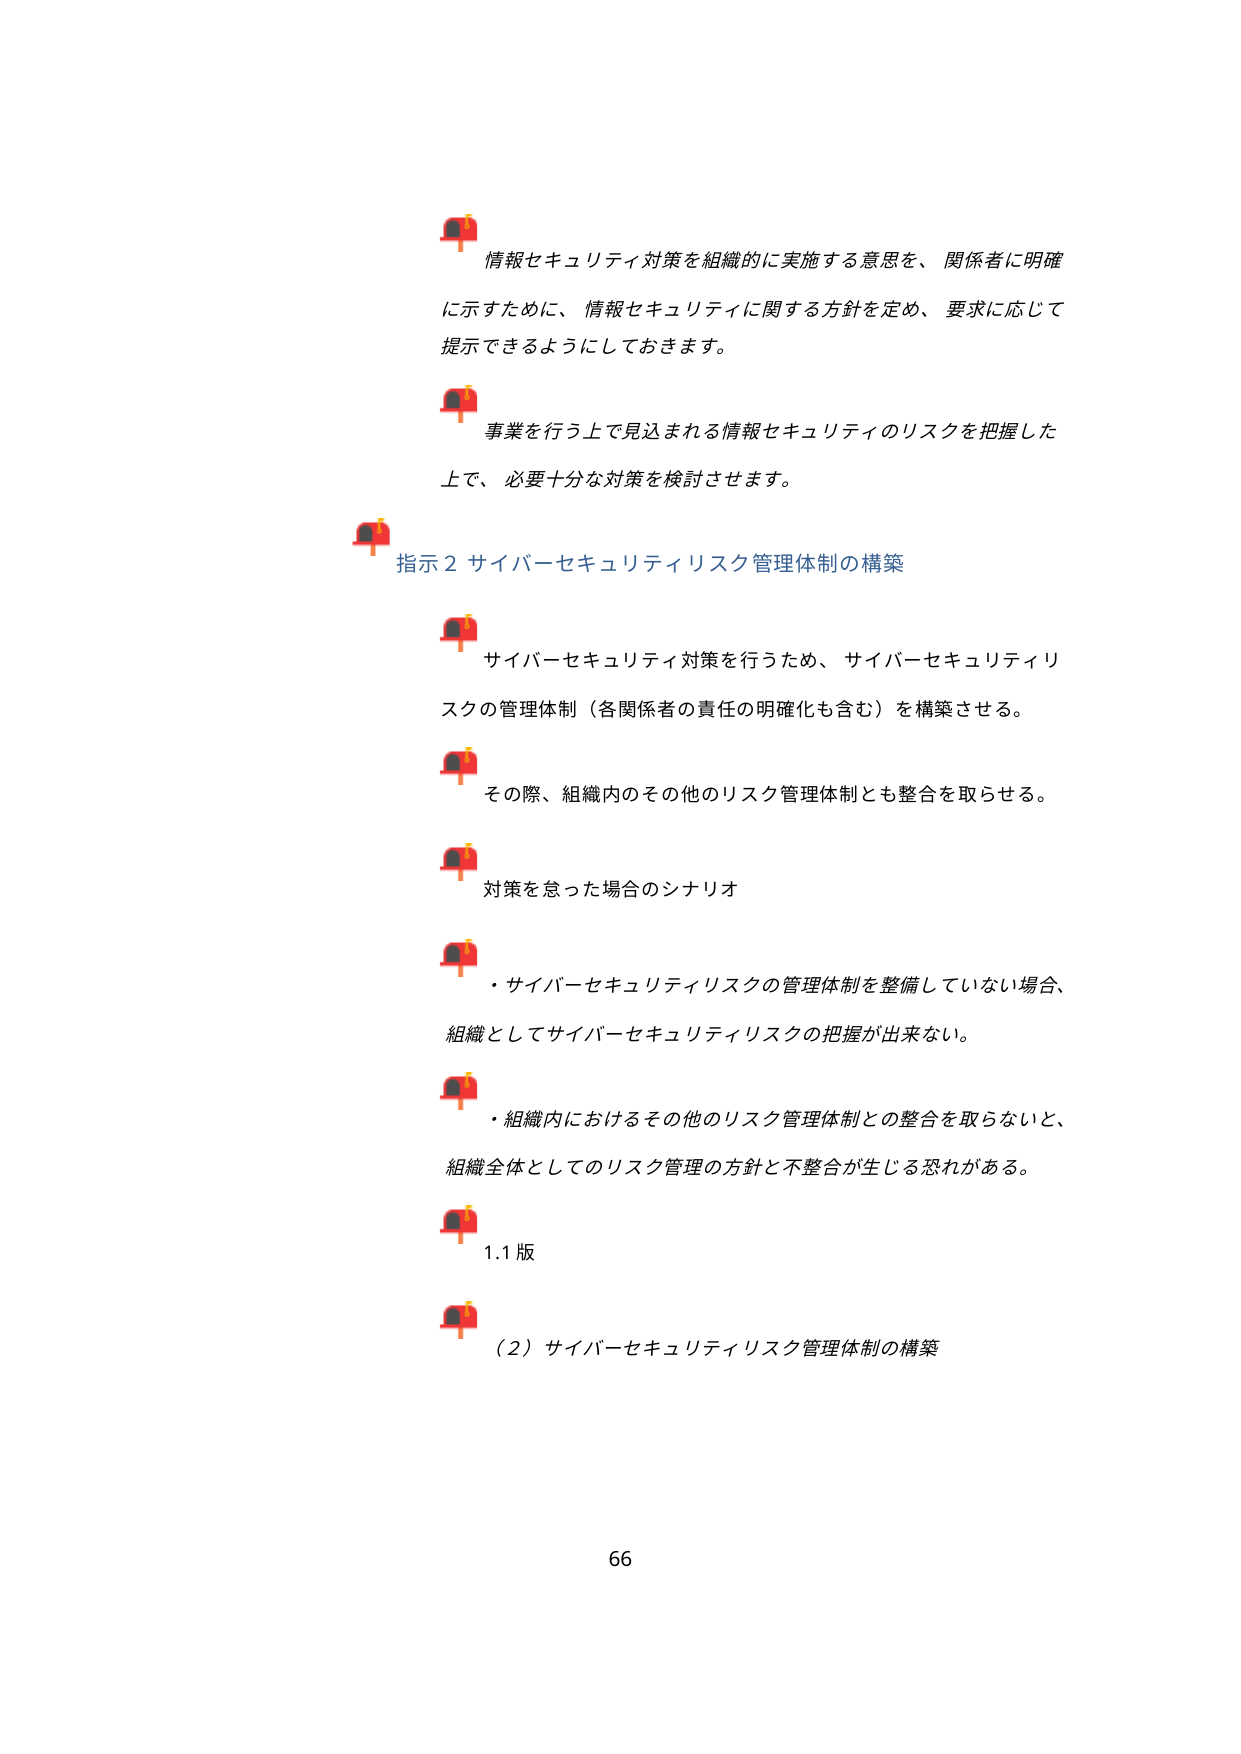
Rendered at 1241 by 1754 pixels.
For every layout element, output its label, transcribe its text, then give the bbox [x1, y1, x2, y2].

text サイバーセキュリティ対策を行うため、 サイバーセキュリティリスクの管理体制（各関係者の責任の明確化も含む）を構築させる。 [440, 614, 1063, 727]
picture [439, 214, 478, 252]
picture [439, 385, 478, 423]
text ・組織内におけるその他のリスク管理体制との整合を取らないと、 組織全体としてのリスク管理の方針と不整合が生じる恐れがある。 [440, 1072, 1063, 1185]
picture [439, 1301, 478, 1339]
text 対策を怠った場合のシナリオ [440, 843, 1063, 918]
text 情報セキュリティ対策を組織的に実施する意思を、 関係者に明確に示すために、 情報セキュリティに関する方針を定め、 要求に応じて提示できるようにしておきます。 [440, 214, 1063, 364]
picture [439, 747, 478, 785]
text その際、組織内のその他のリスク管理体制とも整合を取らせる。 [440, 747, 1063, 822]
picture [352, 518, 390, 556]
text 事業を行う上で見込まれる情報セキュリティのリスクを把握した上で、 必要十分な対策を検討させます。 [440, 385, 1063, 497]
text （２）サイバーセキュリティリスク管理体制の構築 [440, 1302, 1063, 1377]
text 指示２ サイバーセキュリティリスク管理体制の構築 [352, 518, 1063, 593]
text 1.1版 [440, 1206, 1063, 1281]
picture [439, 939, 478, 977]
picture [439, 1205, 478, 1244]
picture [439, 1072, 478, 1110]
text ・サイバーセキュリティリスクの管理体制を整備していない場合、 組織としてサイバーセキュリティリスクの把握が出来ない。 [440, 939, 1063, 1052]
picture [439, 843, 478, 881]
picture [439, 614, 478, 652]
